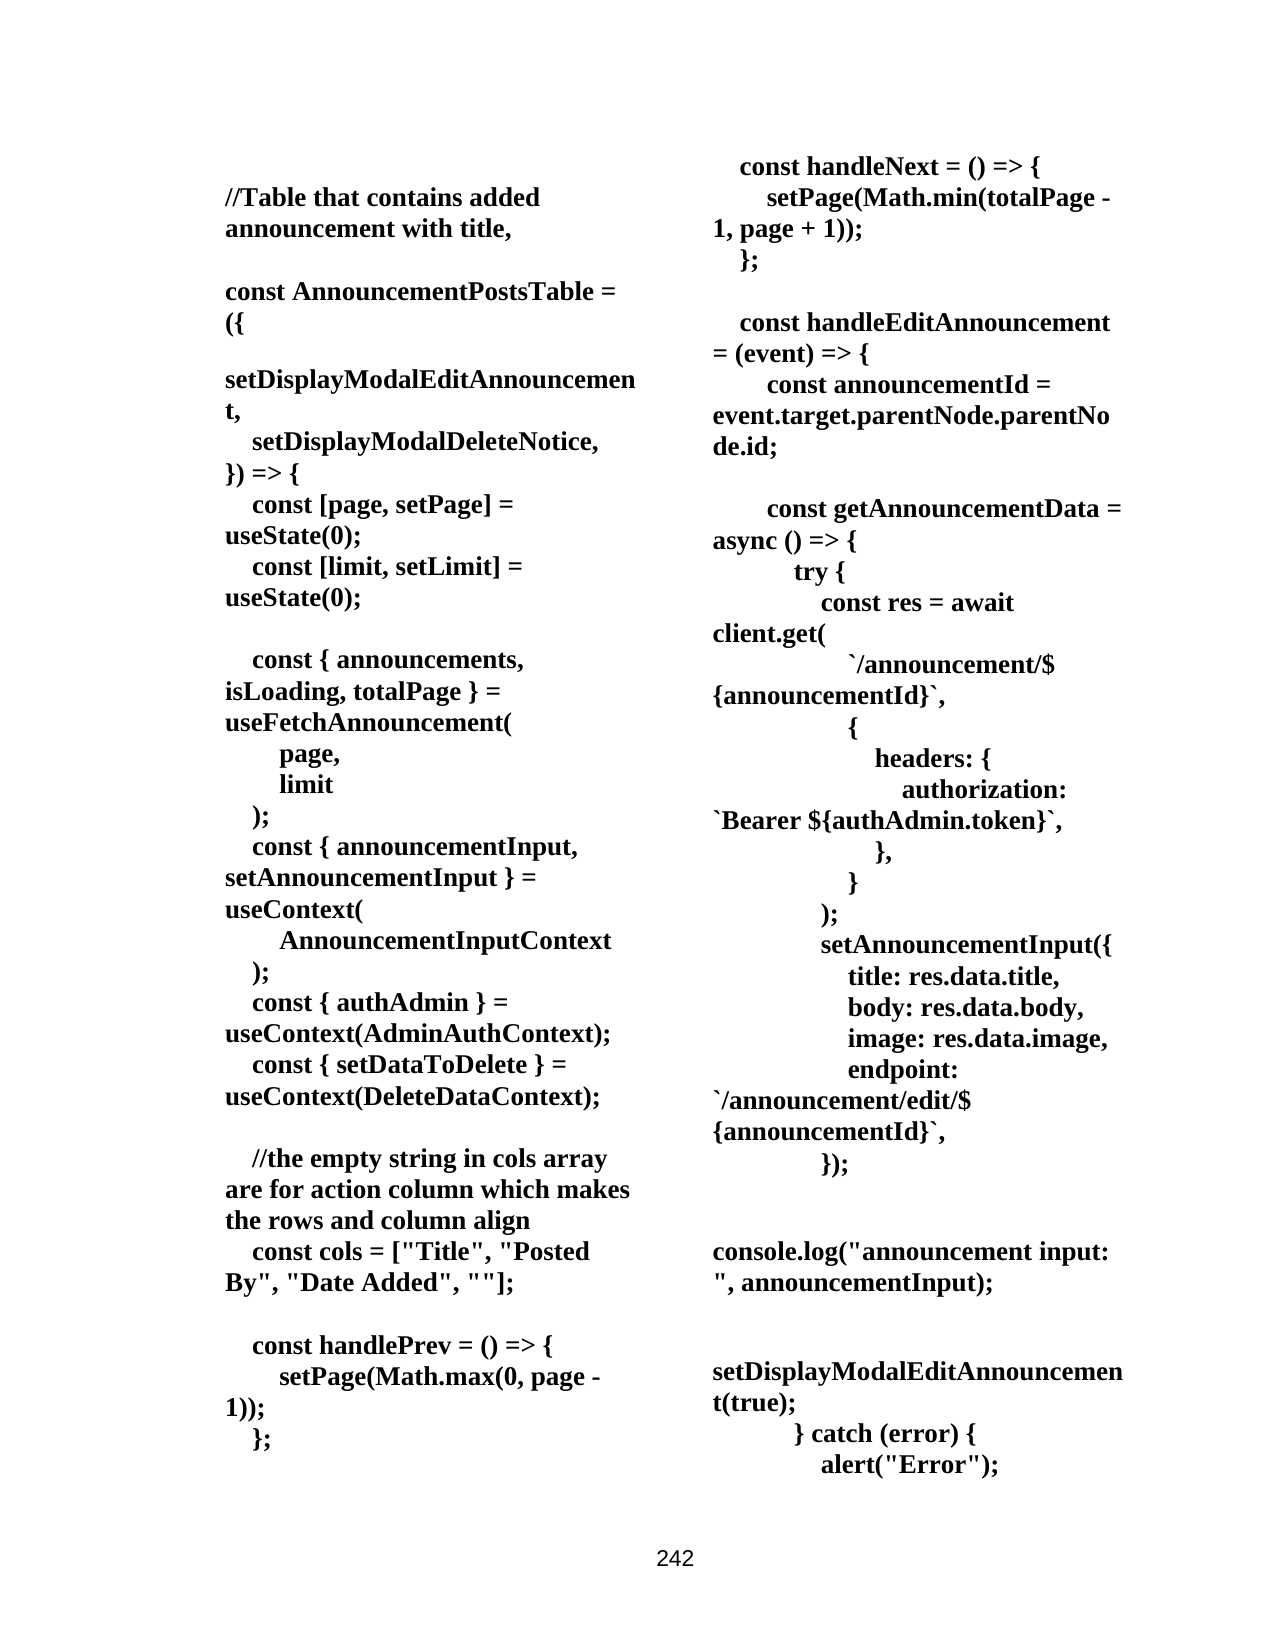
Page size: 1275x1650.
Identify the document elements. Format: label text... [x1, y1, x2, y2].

text headers: { [712, 742, 1125, 773]
text } catch (error) { [712, 1417, 1125, 1448]
text //the empty string in cols array are for action column which makes the rows and column align [225, 1142, 637, 1235]
text title: res.data.title, [712, 960, 1125, 991]
text ); [225, 955, 637, 986]
text const { authAdmin } = useContext(AdminAuthContext); [225, 986, 637, 1048]
text ); [225, 799, 637, 830]
text }) => { [225, 457, 637, 488]
text const res = await client.get( [712, 586, 1125, 648]
text console.log("announcement input: ", announcementInput); [712, 1209, 1125, 1298]
text const handleEditAnnouncement = (event) => { [712, 306, 1125, 368]
text }; [225, 1422, 637, 1453]
text setPage(Math.max(0, page - 1)); [225, 1360, 637, 1422]
text const handleNext = () => { [712, 150, 1125, 181]
text setDisplayModalDeleteNotice, [225, 426, 637, 457]
text }; [712, 243, 1125, 274]
text AnnouncementInputContext [225, 924, 637, 955]
text page, [225, 737, 637, 768]
text const { announcementInput, setAnnouncementInput } = useContext( [225, 830, 637, 924]
text authorization: `Bearer ${authAdmin.token}`, [712, 773, 1125, 835]
text setPage(Math.min(totalPage - 1, page + 1)); [712, 181, 1125, 243]
text alert("Error"); [712, 1448, 1125, 1480]
text ); [712, 897, 1125, 929]
text { [712, 711, 1125, 742]
text try { [712, 555, 1125, 586]
text const handlePrev = () => { [225, 1329, 637, 1360]
text const cols = ["Title", "Posted By", "Date Added", ""]; [225, 1235, 637, 1298]
text const { setDataToDelete } = useContext(DeleteDataContext); [225, 1048, 637, 1111]
text setDisplayModalEditAnnouncement, [225, 337, 637, 426]
text }); [712, 1147, 1125, 1178]
text setDisplayModalEditAnnouncement(true); [712, 1329, 1125, 1417]
text const { announcements, isLoading, totalPage } = useFetchAnnouncement( [225, 643, 637, 737]
text image: res.data.image, [712, 1022, 1125, 1053]
text `/announcement/${announcementId}`, [712, 648, 1125, 711]
text //Table that contains added announcement with title, [225, 181, 637, 243]
text const AnnouncementPostsTable = ({ [225, 274, 637, 337]
text }, [712, 835, 1125, 866]
text const [page, setPage] = useState(0); [225, 488, 637, 550]
text setAnnouncementInput({ [712, 929, 1125, 960]
text const getAnnouncementData = async () => { [712, 493, 1125, 555]
text limit [225, 768, 637, 799]
text } [712, 866, 1125, 897]
text const [limit, setLimit] = useState(0); [225, 550, 637, 612]
text endpoint: `/announcement/edit/${announcementId}`, [712, 1053, 1125, 1147]
text body: res.data.body, [712, 991, 1125, 1022]
text const announcementId = event.target.parentNode.parentNode.id; [712, 368, 1125, 461]
